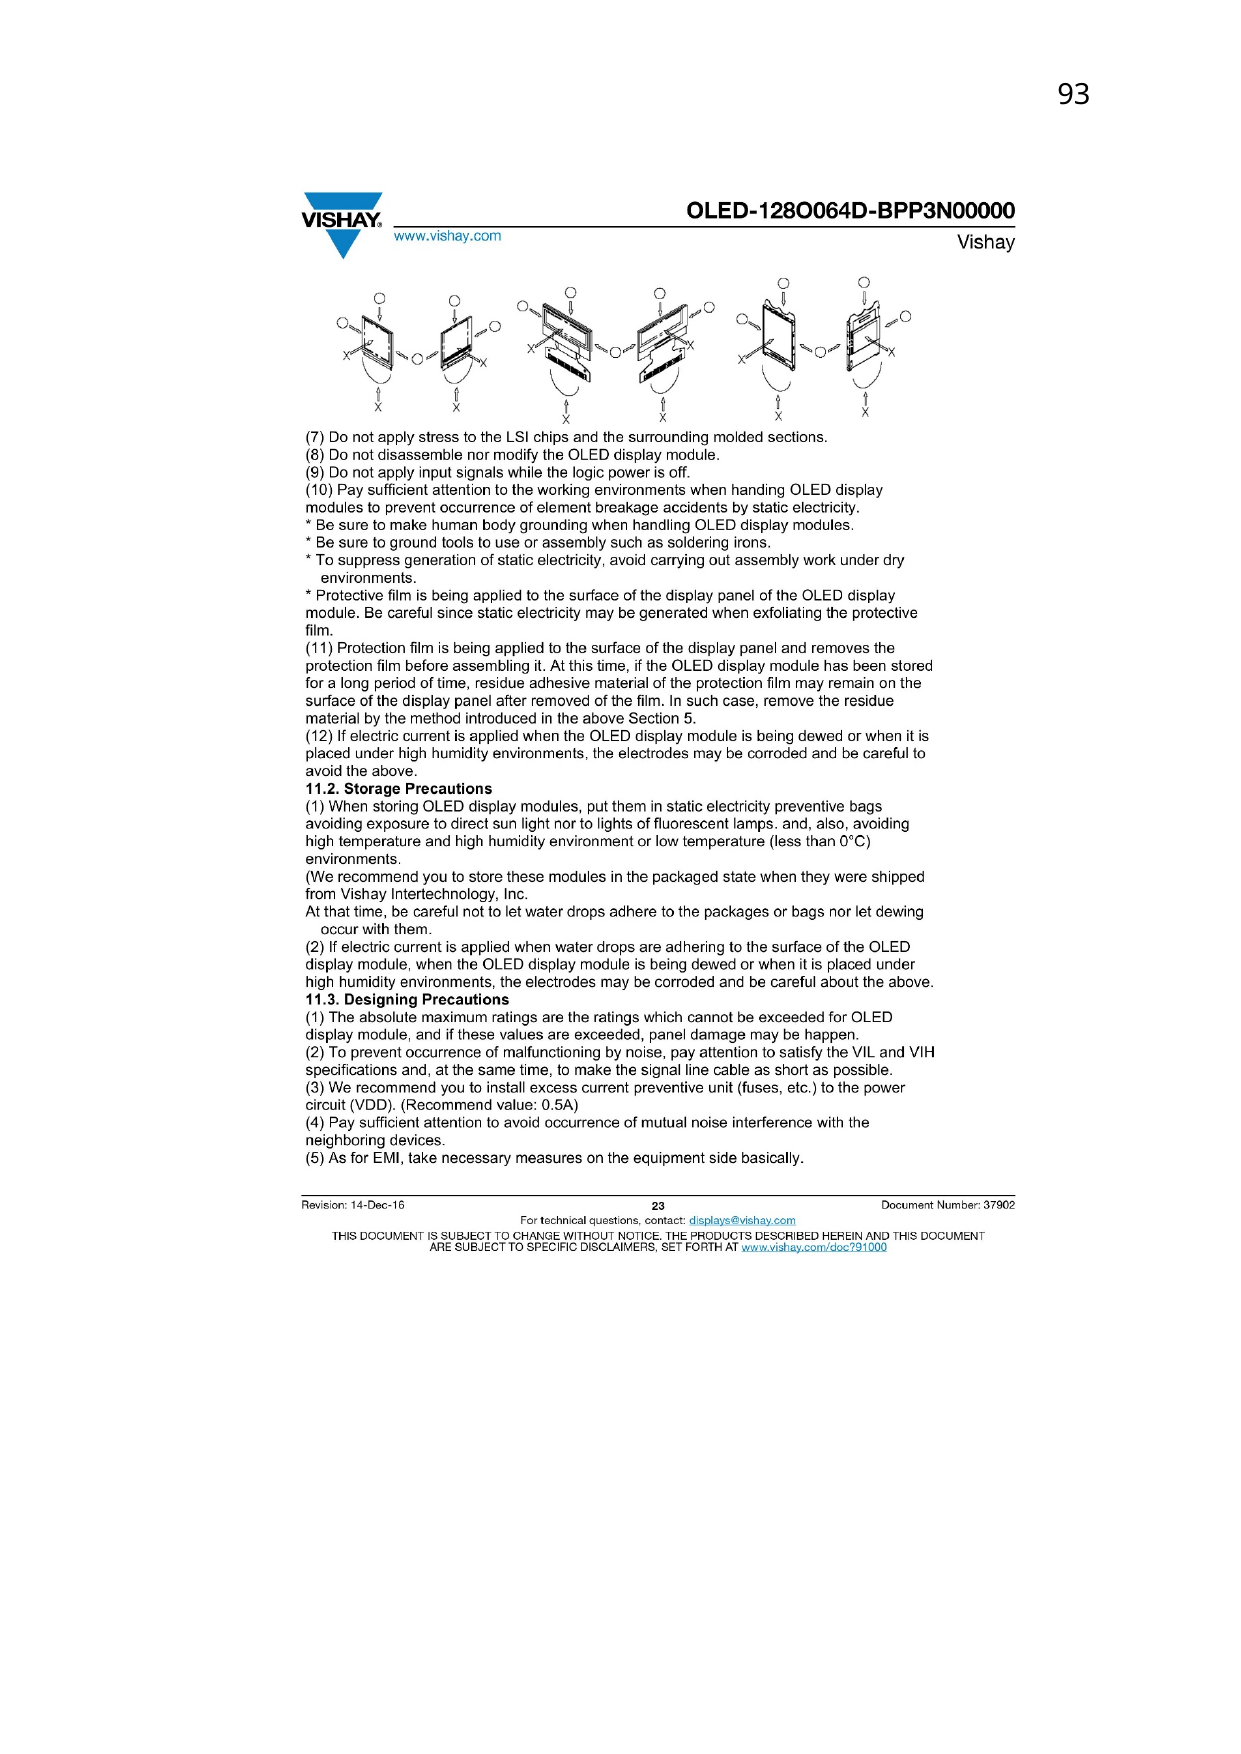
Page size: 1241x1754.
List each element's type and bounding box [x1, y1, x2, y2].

picture [225, 152, 1091, 1273]
